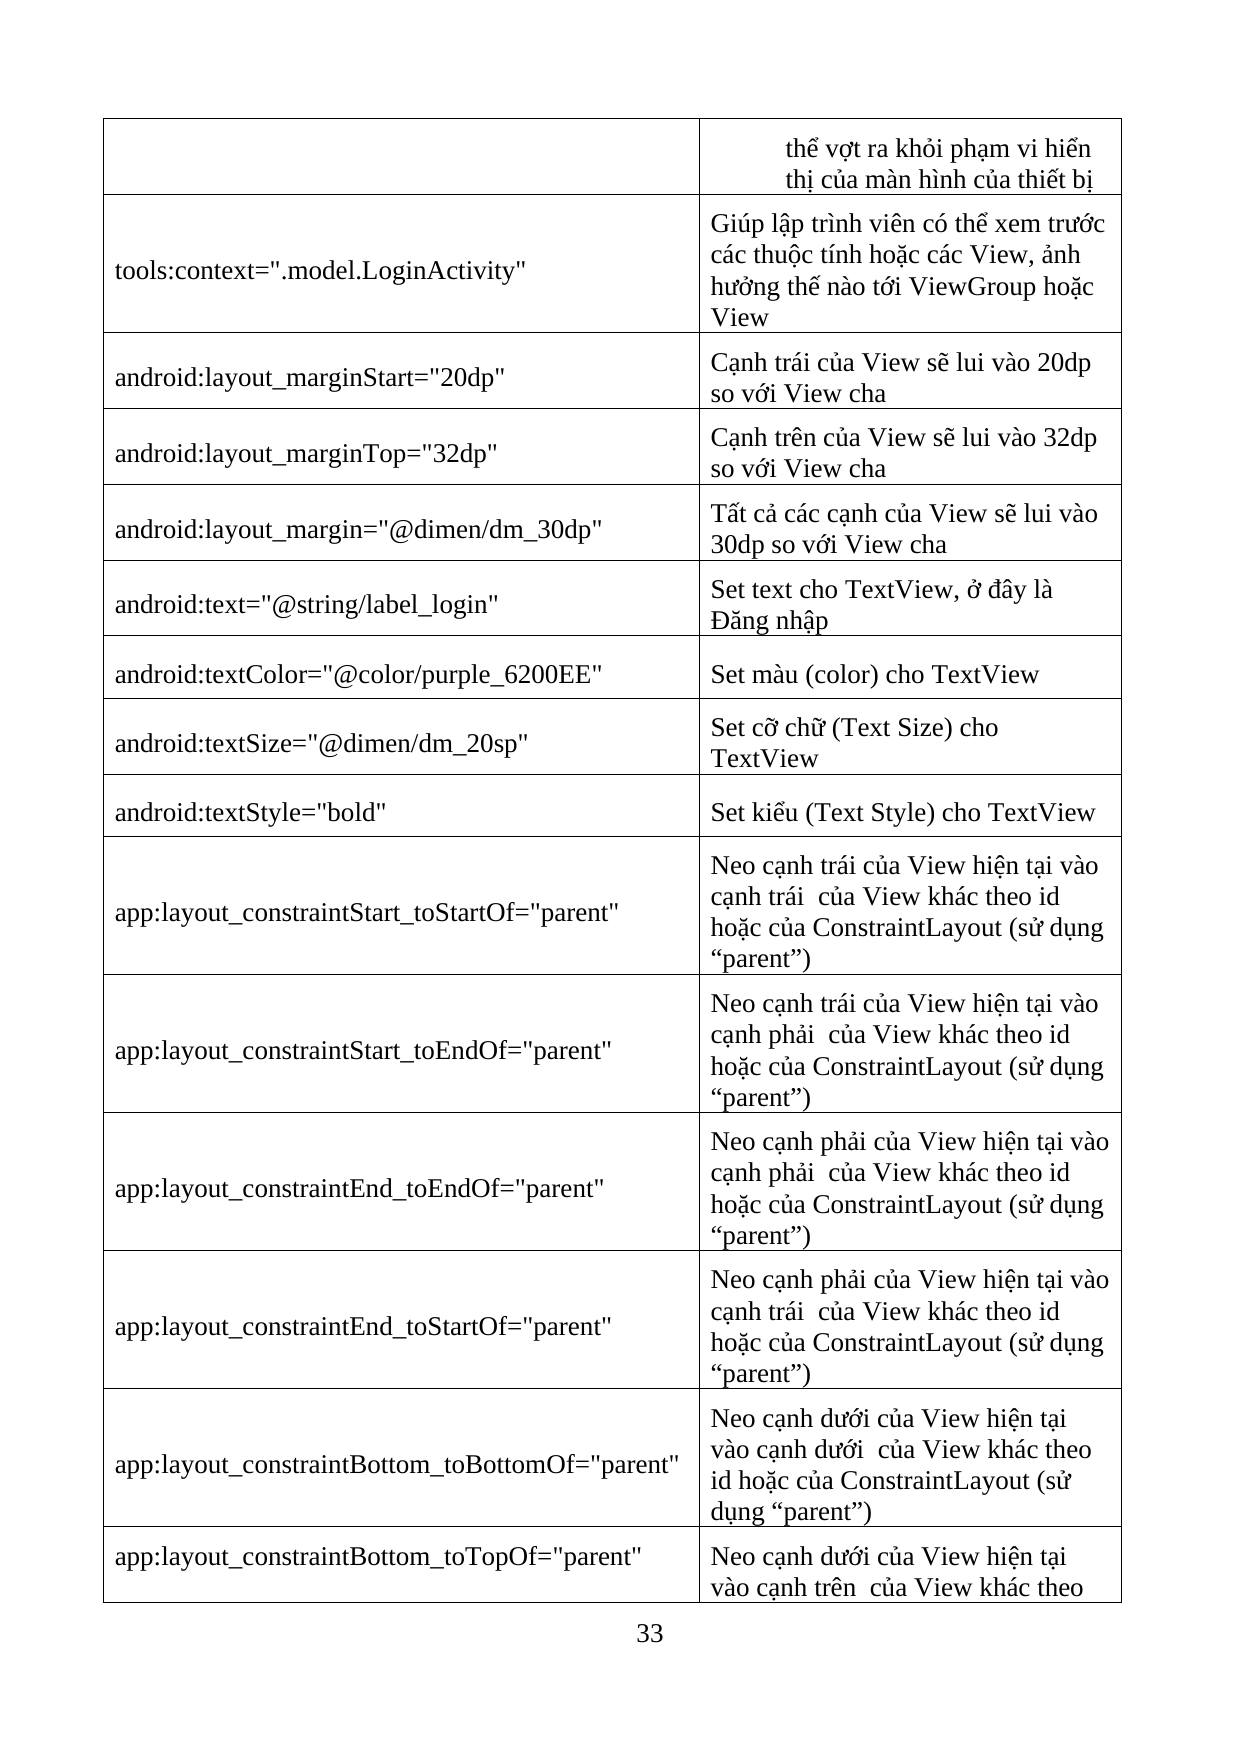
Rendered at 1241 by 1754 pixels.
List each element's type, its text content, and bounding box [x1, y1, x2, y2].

table_cell Cạnh trên của View sẽ lui vào 32dp so với View cha [700, 409, 1121, 484]
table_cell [700, 1527, 1121, 1602]
table_cell android:layout_margin="@dimen/dm_30dp" [104, 485, 699, 559]
table_cell Set text cho TextView, ở đây là Đăng nhập [700, 561, 1121, 635]
table_cell android:text="@string/label_login" [104, 561, 699, 635]
table_cell Neo cạnh phải của View hiện tại vào cạnh trái của View khác theo id hoặc của ConstraintLayout (sử dụng “parent”) [700, 1251, 1121, 1388]
table_cell app:layout_constraintStart_toEndOf="parent" [104, 975, 699, 1112]
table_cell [104, 119, 699, 194]
table_cell android:textSize="@dimen/dm_20sp" [104, 699, 699, 773]
table_cell Set kiểu (Text Style) cho TextView [700, 775, 1121, 836]
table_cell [700, 119, 1121, 194]
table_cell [104, 1527, 699, 1602]
table_cell app:layout_constraintBottom_toBottomOf="parent" [104, 1389, 699, 1526]
table_cell Neo cạnh dưới của View hiện tại vào cạnh dưới của View khác theo id hoặc của ConstraintLayout (sử dụng “parent”) [700, 1389, 1121, 1526]
table_cell app:layout_constraintStart_toStartOf="parent" [104, 837, 699, 974]
table_cell Set màu (color) cho TextView [700, 636, 1121, 698]
table_cell Neo cạnh phải của View hiện tại vào cạnh phải của View khác theo id hoặc của ConstraintLayout (sử dụng “parent”) [700, 1113, 1121, 1250]
table_cell app:layout_constraintEnd_toEndOf="parent" [104, 1113, 699, 1250]
table_cell Neo cạnh trái của View hiện tại vào cạnh trái của View khác theo id hoặc của ConstraintLayout (sử dụng “parent”) [700, 837, 1121, 974]
table_cell Giúp lập trình viên có thể xem trước các thuộc tính hoặc các View, ảnh hưởng thế nào tới ViewGroup hoặc View [700, 195, 1121, 332]
table_cell android:layout_marginStart="20dp" [104, 333, 699, 408]
table_cell tools:context=".model.LoginActivity" [104, 195, 699, 332]
table_cell android:textColor="@color/purple_6200EE" [104, 636, 699, 698]
table_cell Neo cạnh trái của View hiện tại vào cạnh phải của View khác theo id hoặc của ConstraintLayout (sử dụng “parent”) [700, 975, 1121, 1112]
table_cell android:textStyle="bold" [104, 775, 699, 836]
table_cell Tất cả các cạnh của View sẽ lui vào 30dp so với View cha [700, 485, 1121, 559]
table_cell Cạnh trái của View sẽ lui vào 20dp so với View cha [700, 333, 1121, 408]
table_cell android:layout_marginTop="32dp" [104, 409, 699, 484]
table_cell Set cỡ chữ (Text Size) cho TextView [700, 699, 1121, 773]
table_cell app:layout_constraintEnd_toStartOf="parent" [104, 1251, 699, 1388]
